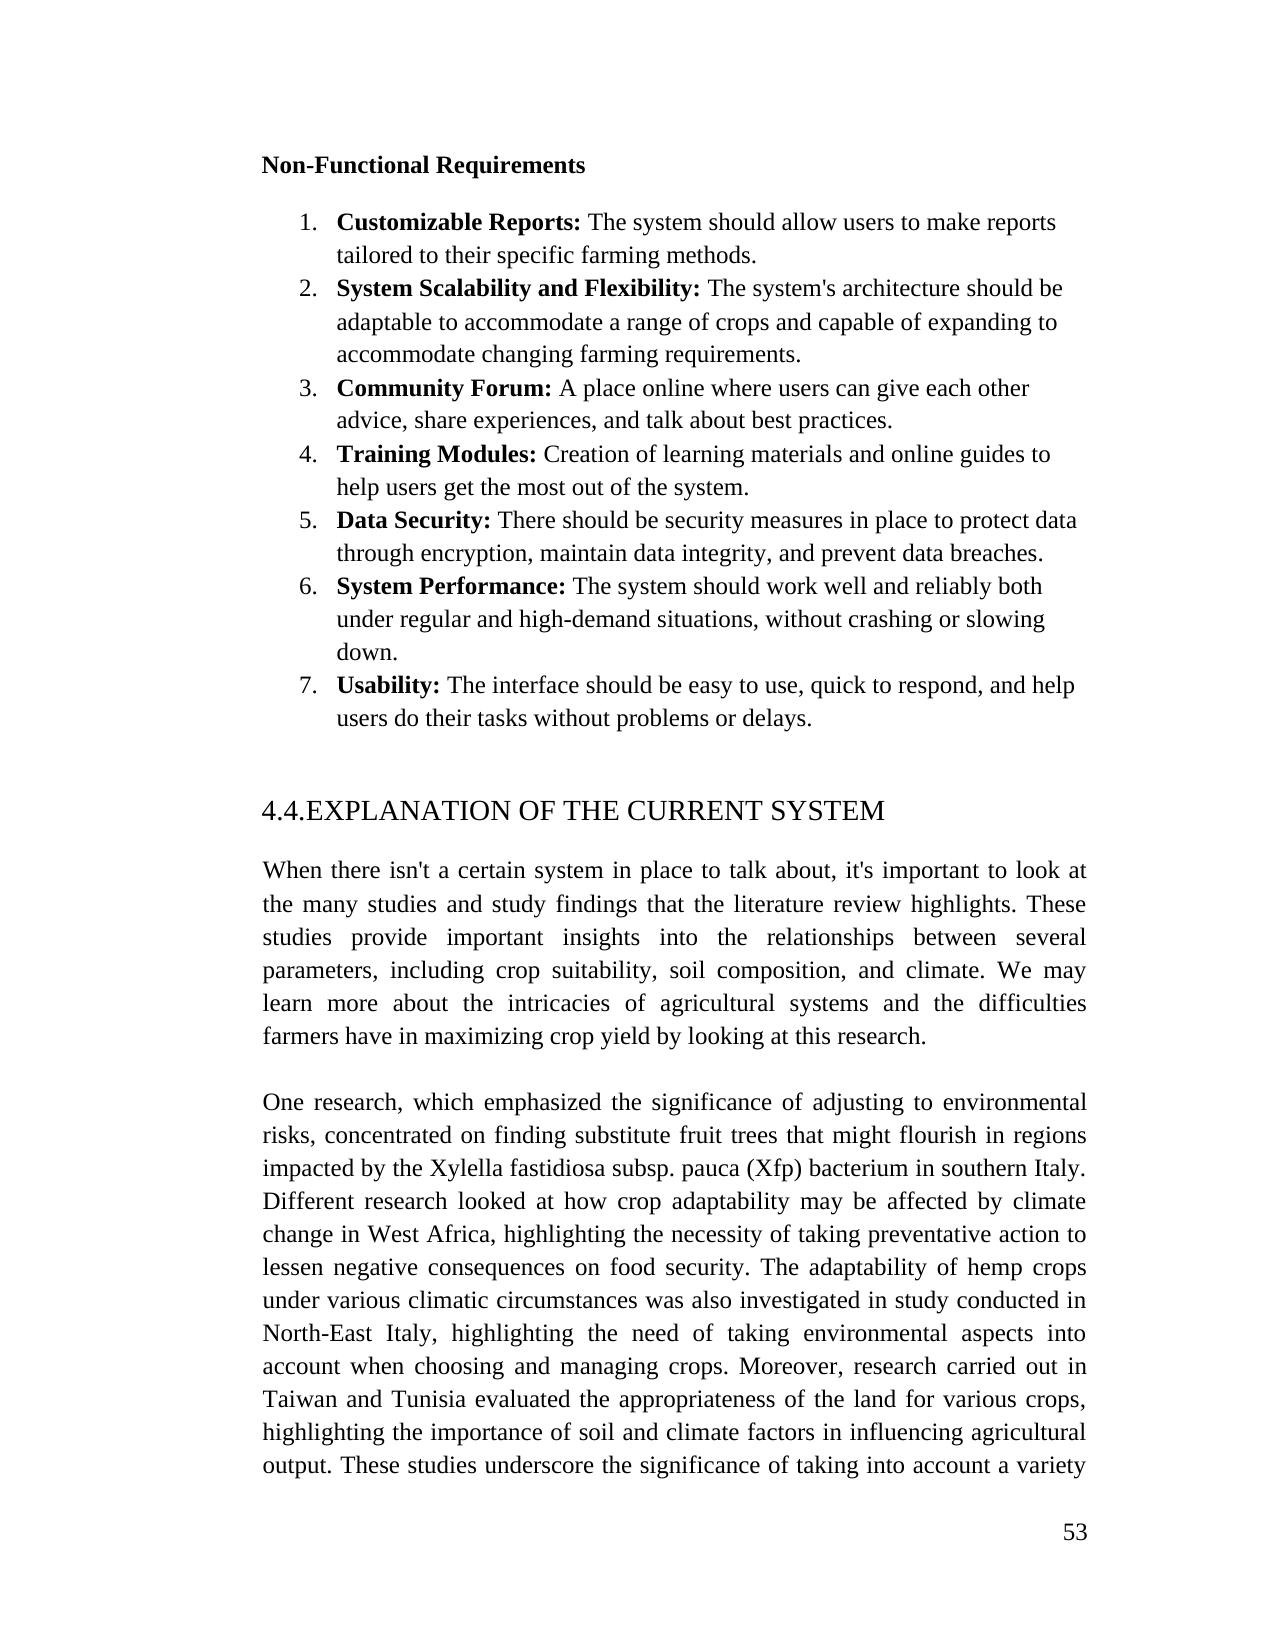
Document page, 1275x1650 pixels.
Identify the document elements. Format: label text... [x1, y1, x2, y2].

text Non-Functional Requirements [261, 150, 1087, 179]
list Data Security: There should be security measures in place to protect data through encryption, maintain data integrity, and prevent data breaches. [299, 505, 1087, 566]
list Training Modules: Creation of learning materials and online guides to help users get the most out of the system. [299, 439, 1087, 500]
list Community Forum: A place online where users can give each other advice, share experiences, and talk about best practices. [299, 373, 1087, 434]
list System Scalability and Flexibility: The system's architecture should be adaptable to accommodate a range of crops and capable of expanding to accommodate changing farming requirements. [299, 273, 1087, 368]
list System Performance: The system should work well and reliably both under regular and high-demand situations, without crashing or slowing down. [299, 571, 1087, 666]
list EXPLANATION OF THE CURRENT SYSTEM [261, 793, 1087, 827]
list Customizable Reports: The system should allow users to make reports tailored to their specific farming methods. [299, 207, 1087, 269]
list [262, 1087, 1087, 1479]
list Usability: The interface should be easy to use, quick to respond, and help users do their tasks without problems or delays. [299, 670, 1087, 732]
list When there isn't a certain system in place to talk about, it's important to look at the many studies and study findings that the literature review highlights. These studies provide important insights into the relationships between several parameters, including crop suitability, soil composition, and climate. We may learn more about the intricacies of agricultural systems and the difficulties farmers have in maximizing crop yield by looking at this research. [262, 856, 1087, 1049]
